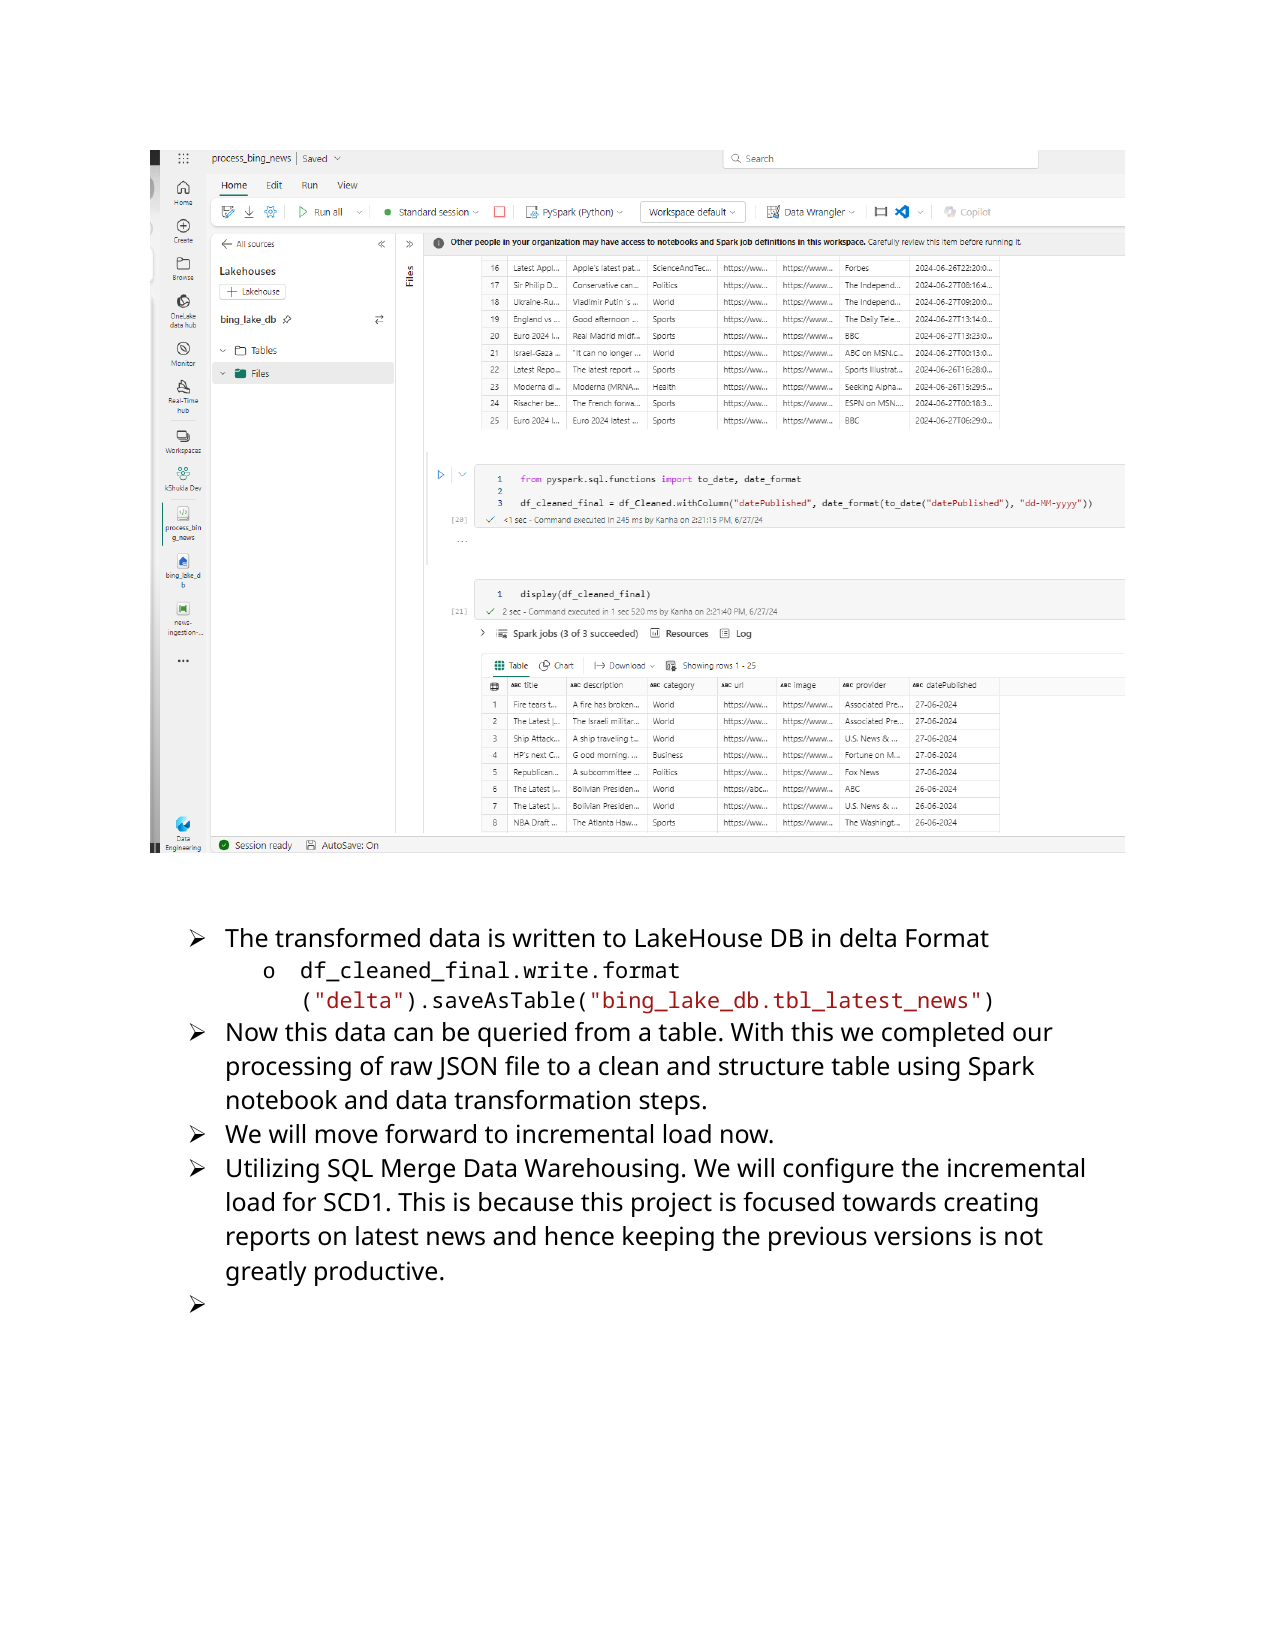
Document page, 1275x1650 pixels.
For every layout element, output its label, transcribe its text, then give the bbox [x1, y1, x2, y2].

list The transformed data is written to LakeHouse DB in delta Format [187, 921, 1125, 955]
list df_cleaned_final.write.format("delta").saveAsTable("bing_lake_db.tbl_latest_news") [262, 955, 1125, 1015]
picture [150, 150, 1125, 853]
list Now this data can be queried from a table. With this we completed our processing of raw JSON file to a clean and structure table using Spark notebook and data transformation steps. [187, 1015, 1125, 1117]
list We will move forward to incremental load now. [187, 1117, 1125, 1151]
list Utilizing SQL Merge Data Warehousing. We will configure the incremental load for SCD1. This is because this project is focused towards creating reports on latest news and hence keeping the previous versions is not greatly productive. [187, 1151, 1125, 1287]
